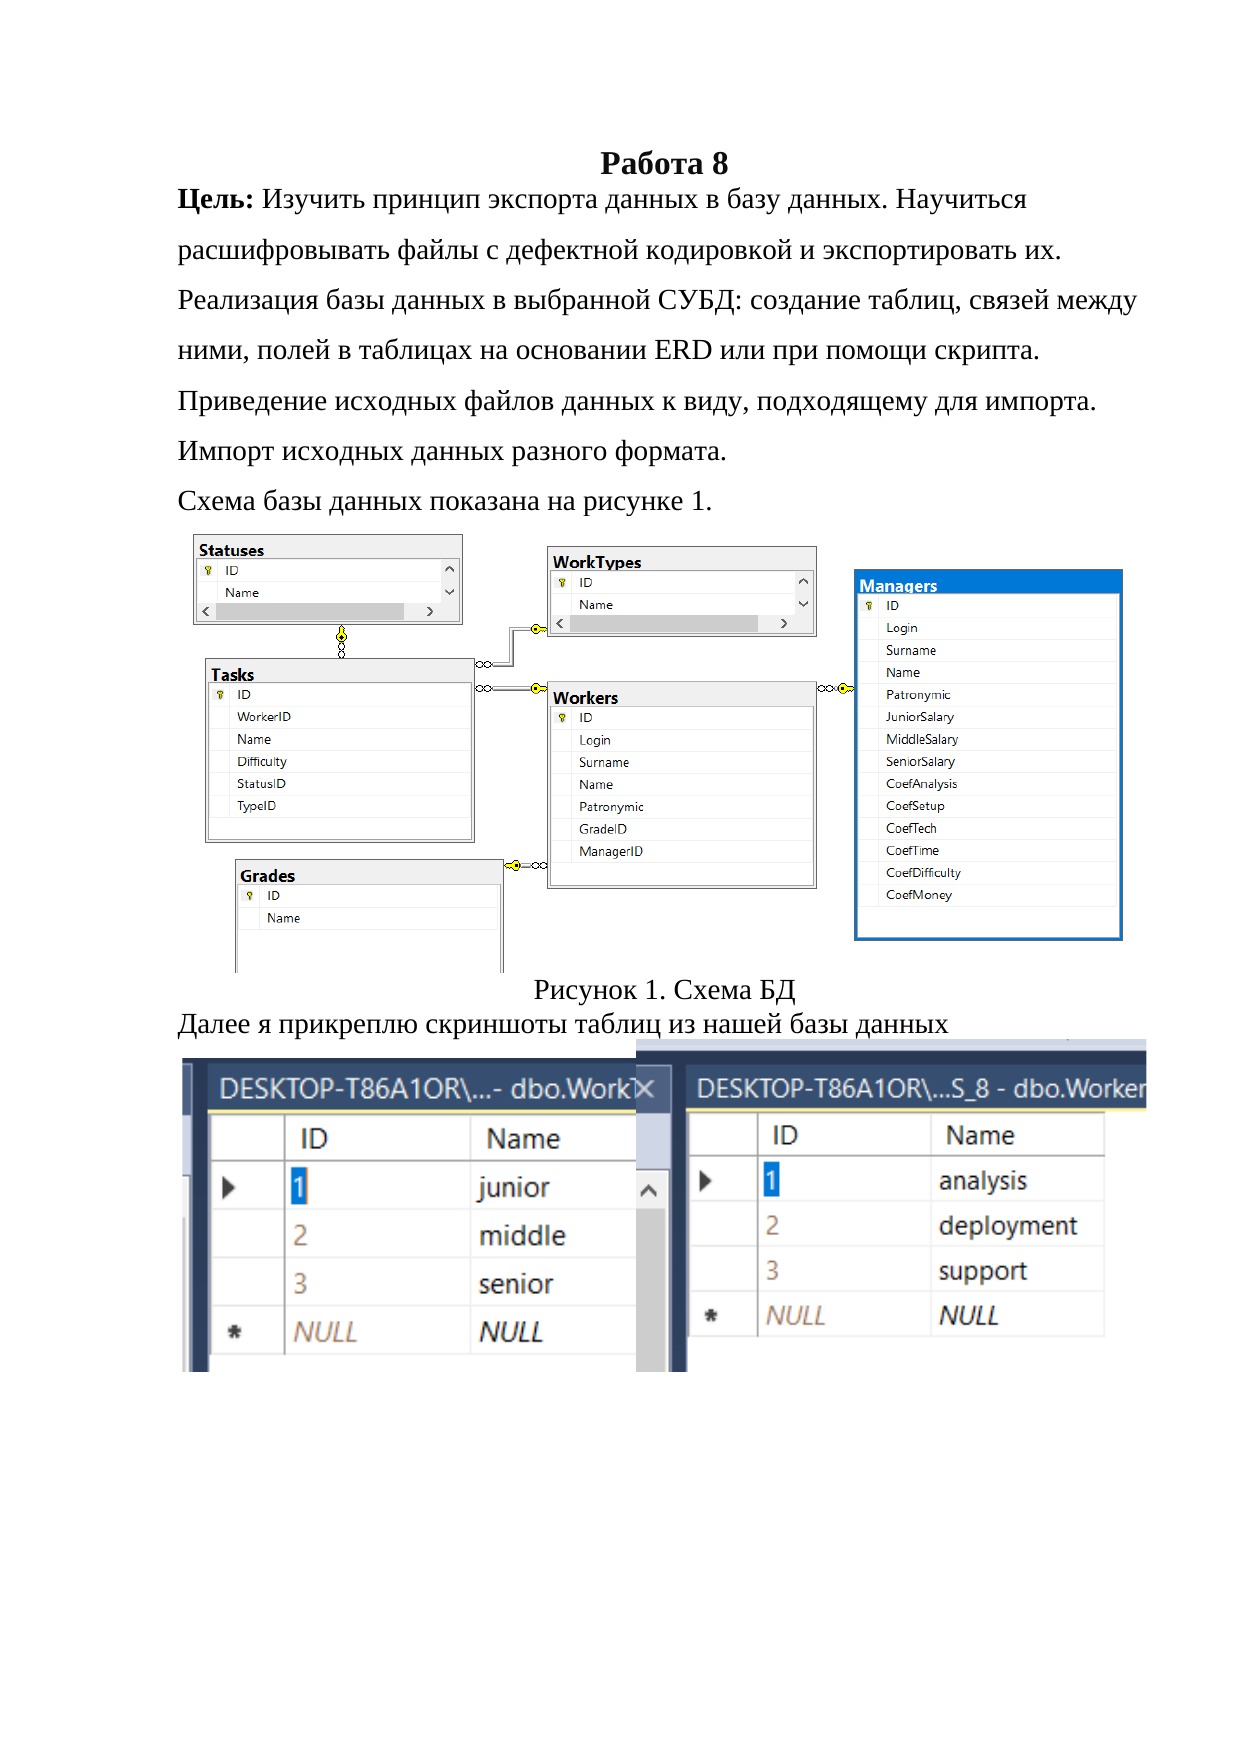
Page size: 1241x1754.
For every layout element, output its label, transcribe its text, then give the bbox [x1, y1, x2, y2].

text Цель: Изучить принцип экспорта данных в базу данных. Научиться расшифровывать файлы с дефектной кодировкой и экспортировать их. Реализация базы данных в выбранной СУБД: создание таблиц, связей между ними, полей в таблицах на основании ERD или при помощи скрипта. Приведение исходных файлов данных к виду, подходящему для импорта. Импорт исходных данных разного формата. [177, 181, 1152, 467]
text Схема базы данных показана на рисунке 1. [177, 483, 1152, 516]
text Далее я прикреплю скриншоты таблиц из нашей базы данных [177, 1006, 1152, 1039]
text Рисунок 1. Схема БД [177, 973, 1152, 1006]
subtitle Работа 8 [177, 143, 1152, 181]
picture [177, 516, 1152, 973]
picture [182, 1039, 1147, 1372]
